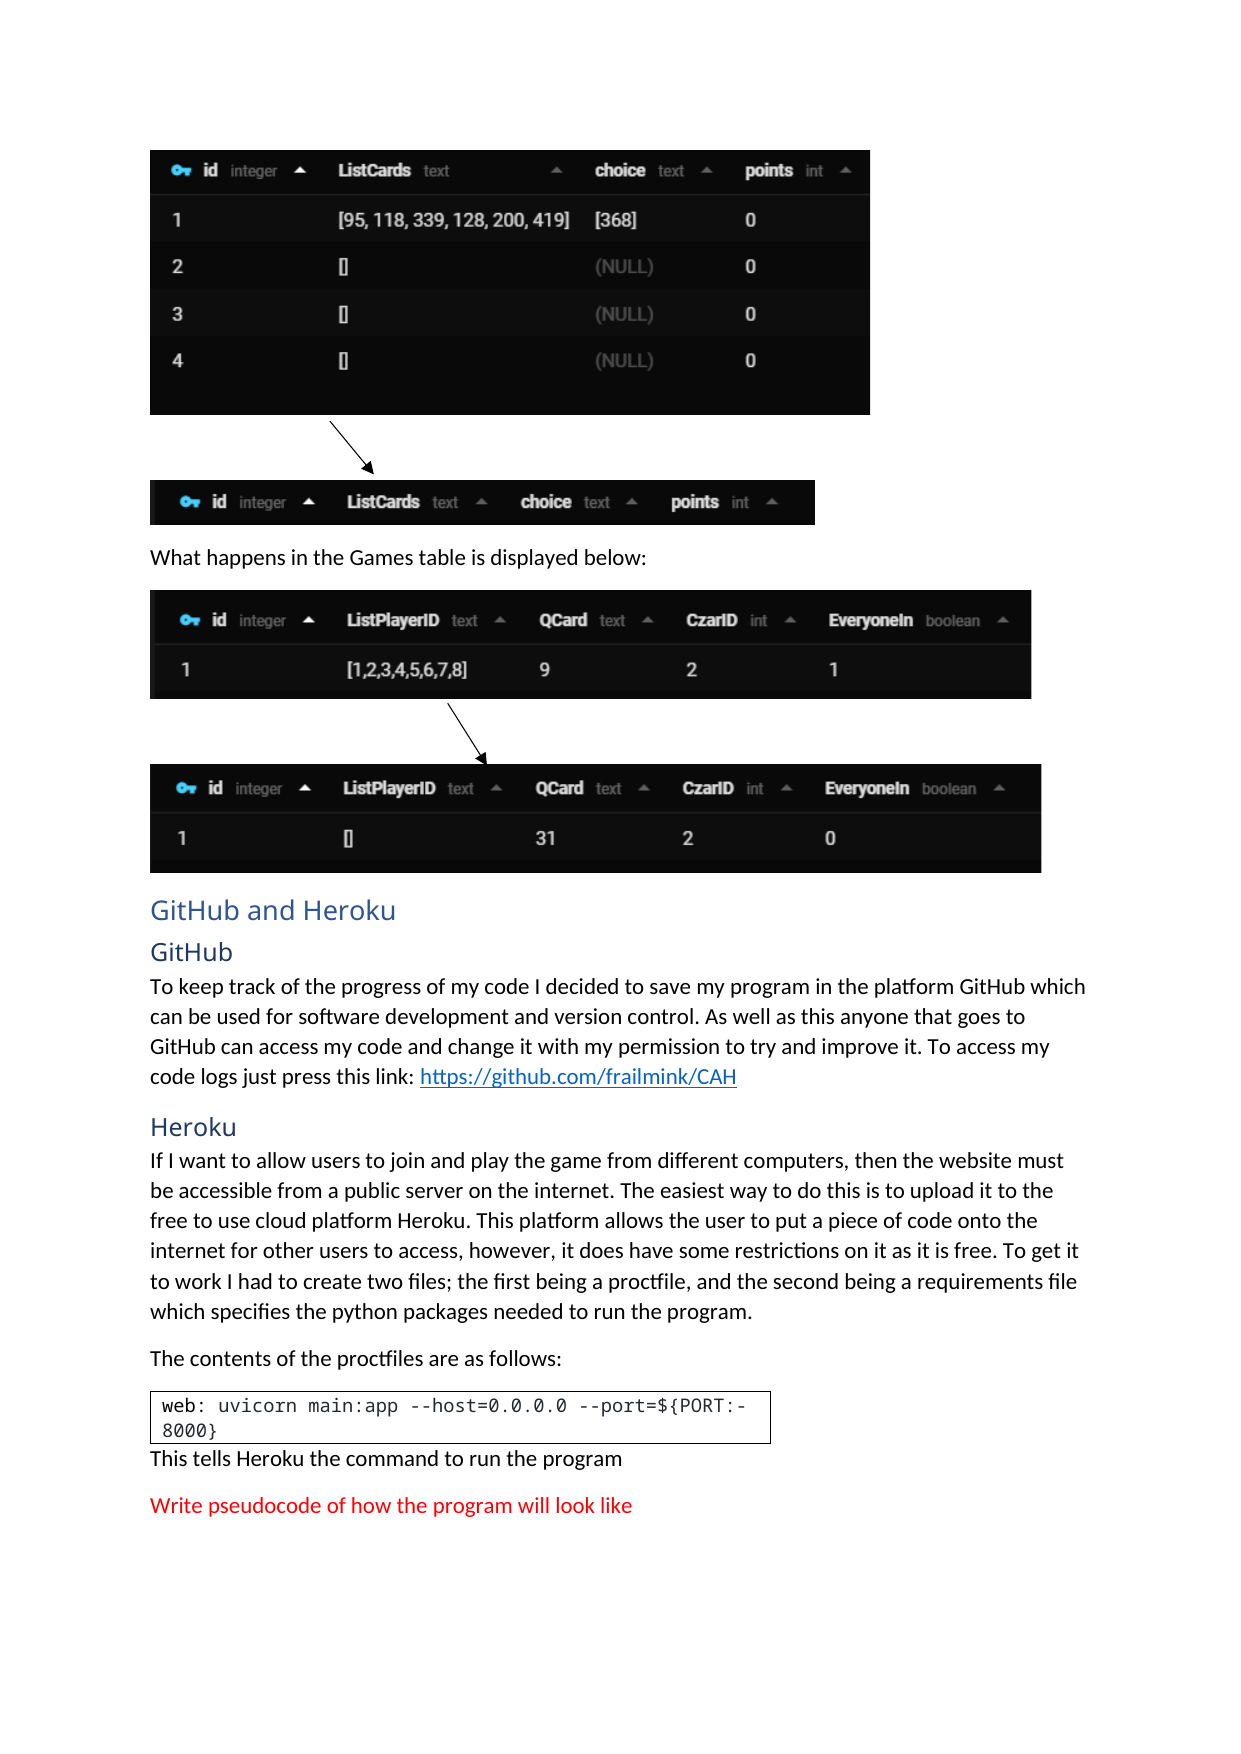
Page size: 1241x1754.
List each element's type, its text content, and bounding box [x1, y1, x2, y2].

table_header web: uvicorn main:app --host=0.0.0.0 --port=${PORT:-8000} [151, 1392, 770, 1443]
subtitle GitHub and Heroku [150, 891, 1090, 928]
picture [150, 590, 1032, 699]
text What happens in the Games table is displayed below: [150, 543, 1090, 571]
subtitle Heroku [150, 1109, 1090, 1143]
picture [150, 150, 871, 415]
picture [150, 764, 1042, 873]
text Write pseudocode of how the program will look like [150, 1491, 1090, 1519]
subtitle GitHub [150, 935, 1090, 969]
text The contents of the proctfiles are as follows: [150, 1344, 1090, 1372]
picture [150, 480, 815, 525]
text To keep track of the progress of my code I decided to save my program in the platform GitHub which can be used for software development and version control. As well as this anyone that goes to GitHub can access my code and change it with my permission to try and improve it. To access my code logs just press this link: https://github.com/frailmink/CAH [150, 972, 1090, 1090]
text If I want to allow users to join and play the game from different computers, then the website must be accessible from a public server on the internet. The easiest way to do this is to upload it to the free to use cloud platform Heroku. This platform allows the user to put a piece of code onto the internet for other users to access, however, it does have some restrictions on it as it is free. To get it to work I had to create two files; the first being a proctfile, and the second being a requirements file which specifies the python packages needed to run the program. [150, 1146, 1090, 1325]
text This tells Heroku the command to run the program [150, 1444, 1090, 1472]
